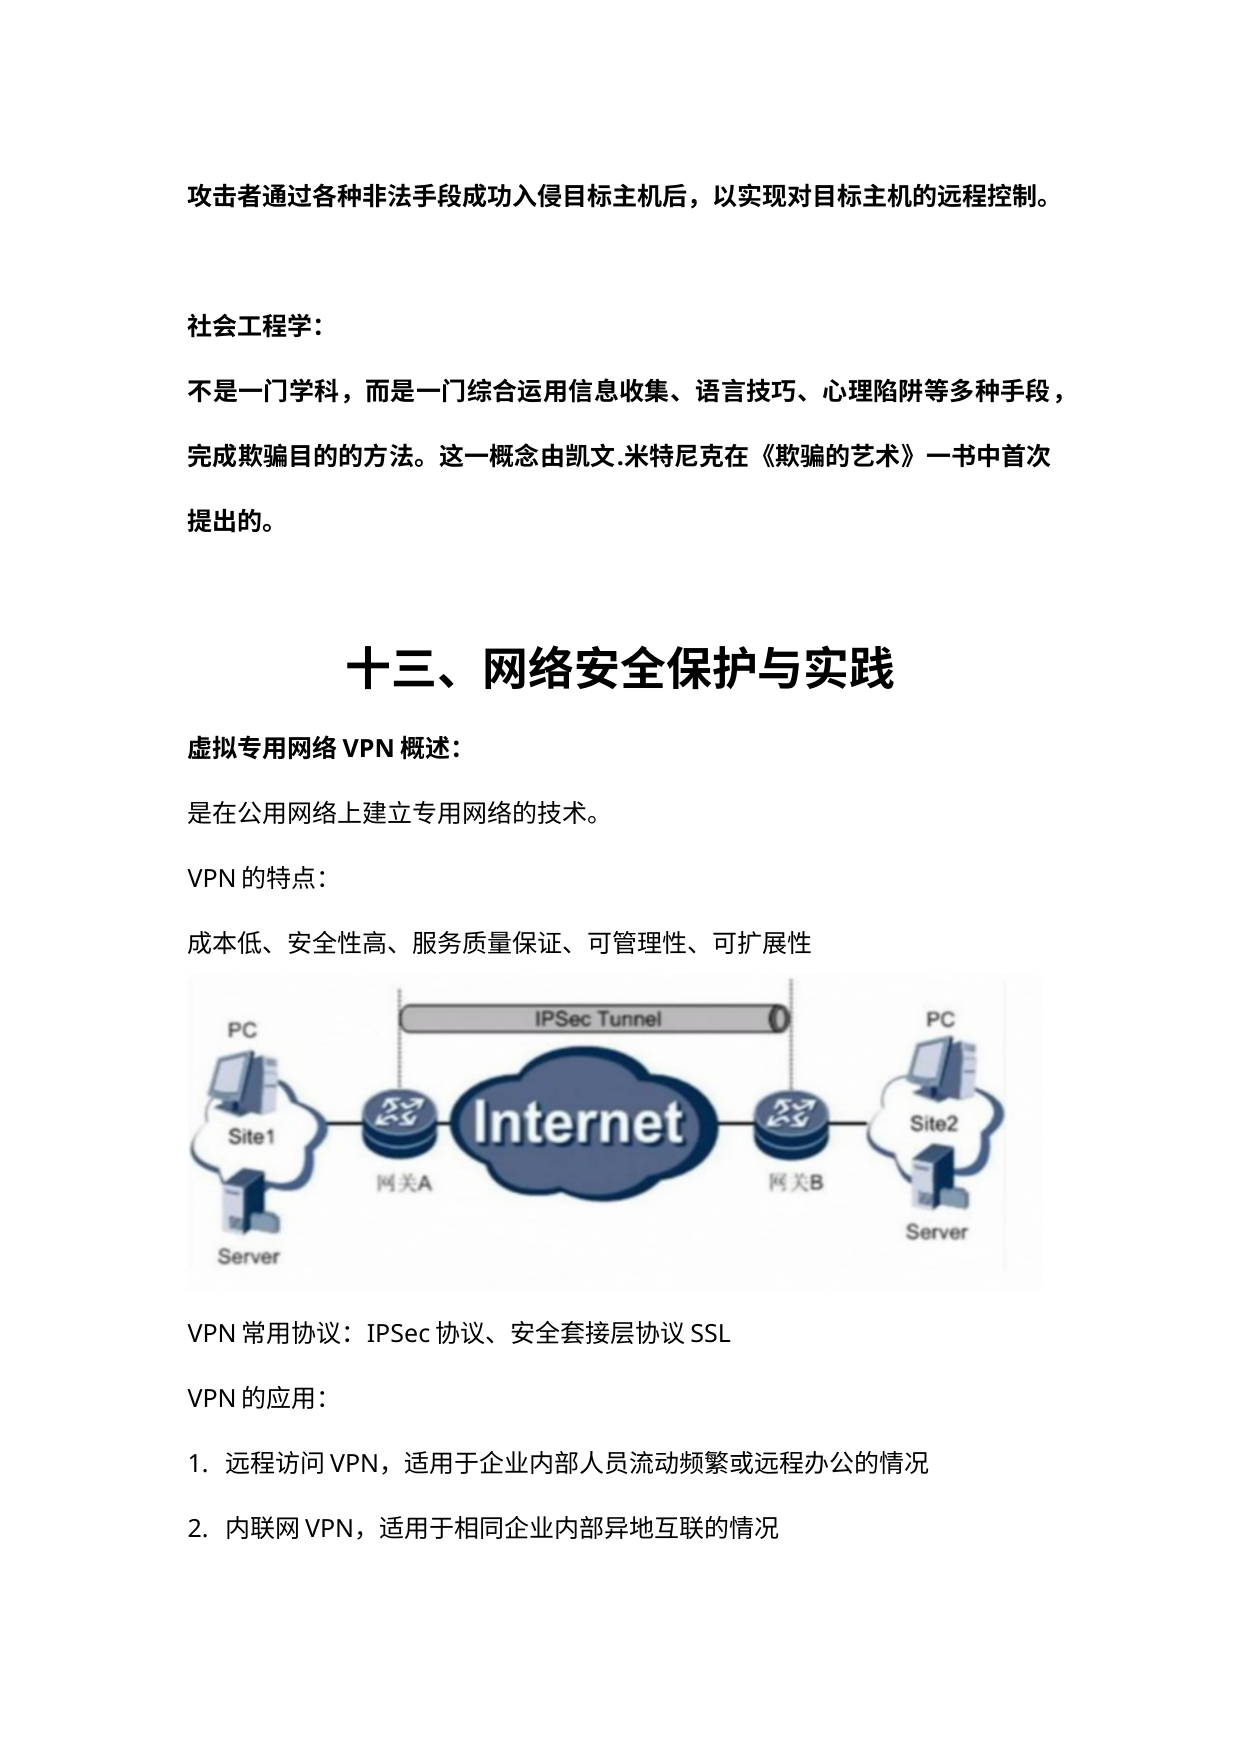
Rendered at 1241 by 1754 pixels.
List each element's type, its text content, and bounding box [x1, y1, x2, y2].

list 远程访问VPN，适用于企业内部人员流动频繁或远程办公的情况 [187, 1429, 1053, 1494]
text 成本低、安全性高、服务质量保证、可管理性、可扩展性 [187, 909, 1053, 974]
text VPN的特点： [187, 844, 1053, 909]
text 不是一门学科，而是一门综合运用信息收集、语言技巧、心理陷阱等多种手段，完成欺骗目的的方法。这一概念由凯文.米特尼克在《欺骗的艺术》一书中首次提出的。 [187, 357, 1053, 552]
text 攻击者通过各种非法手段成功入侵目标主机后，以实现对目标主机的远程控制。 [187, 162, 1053, 227]
text 社会工程学： [187, 292, 1053, 357]
list 内联网VPN，适用于相同企业内部异地互联的情况 [187, 1494, 1053, 1559]
text 虚拟专用网络VPN概述： [187, 714, 1053, 779]
text 是在公用网络上建立专用网络的技术。 [187, 779, 1053, 844]
text VPN常用协议：IPSec协议、安全套接层协议SSL [187, 1299, 1053, 1364]
text VPN的应用： [187, 1364, 1053, 1429]
picture [187, 974, 1043, 1291]
text 十三、网络安全保护与实践 [187, 617, 1053, 714]
